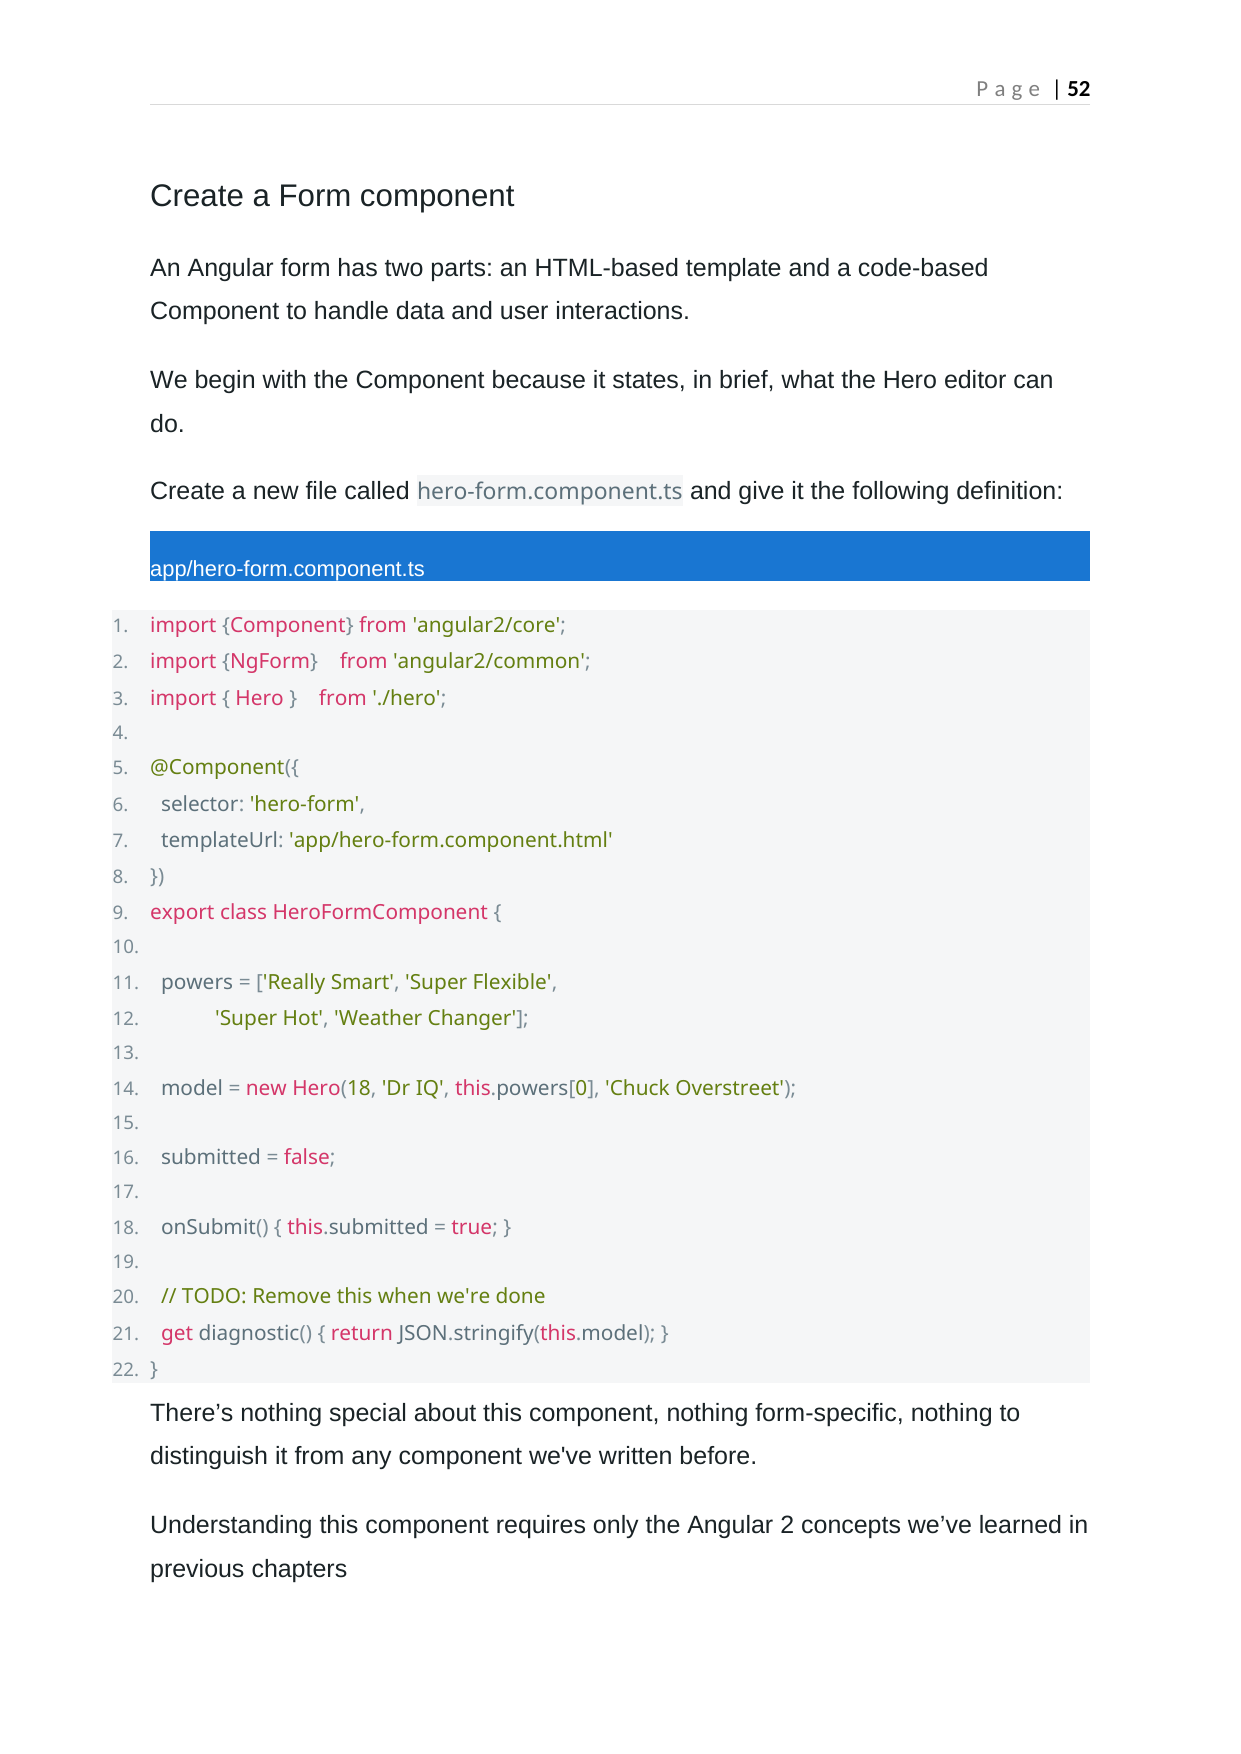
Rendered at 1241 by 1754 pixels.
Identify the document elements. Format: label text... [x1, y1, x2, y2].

text We begin with the Component because it states, in brief, what the Hero editor can do. [150, 350, 1090, 437]
list powers = ['Really Smart', 'Super Flexible', [112, 967, 1090, 996]
subtitle Create a Form component [150, 150, 1090, 212]
text An Angular form has two parts: an HTML-based template and a code-based Component to handle data and user interactions. [150, 237, 1090, 325]
list get diagnostic() { return JSON.stringify(this.model); } [112, 1318, 1090, 1346]
list } [112, 1354, 1090, 1383]
text app/hero-form.component.ts [150, 531, 1090, 581]
text Create a new file called hero-form.component.ts and give it the following definition: [150, 462, 1090, 506]
list @Component({ [112, 752, 1090, 781]
list model = new Hero(18, 'Dr IQ', this.powers[0], 'Chuck Overstreet'); [112, 1073, 1090, 1101]
list // TODO: Remove this when we're done [112, 1282, 1090, 1310]
list selector: 'hero-form', [112, 789, 1090, 817]
list export class HeroFormComponent { [112, 897, 1090, 926]
list }) [112, 861, 1090, 890]
text Understanding this component requires only the Angular 2 concepts we’ve learned in previous chapters [150, 1495, 1090, 1583]
list onSubmit() { this.submitted = true; } [112, 1212, 1090, 1241]
text There’s nothing special about this component, nothing form-specific, nothing to distinguish it from any component we've written before. [150, 1383, 1090, 1470]
list import {Component} from 'angular2/core'; [112, 610, 1090, 639]
list import {NgForm} from 'angular2/common'; [112, 647, 1090, 675]
list 'Super Hot', 'Weather Changer']; [112, 1003, 1090, 1032]
list submitted = false; [112, 1142, 1090, 1171]
list templateUrl: 'app/hero-form.component.html' [112, 825, 1090, 853]
list import { Hero } from './hero'; [112, 683, 1090, 711]
